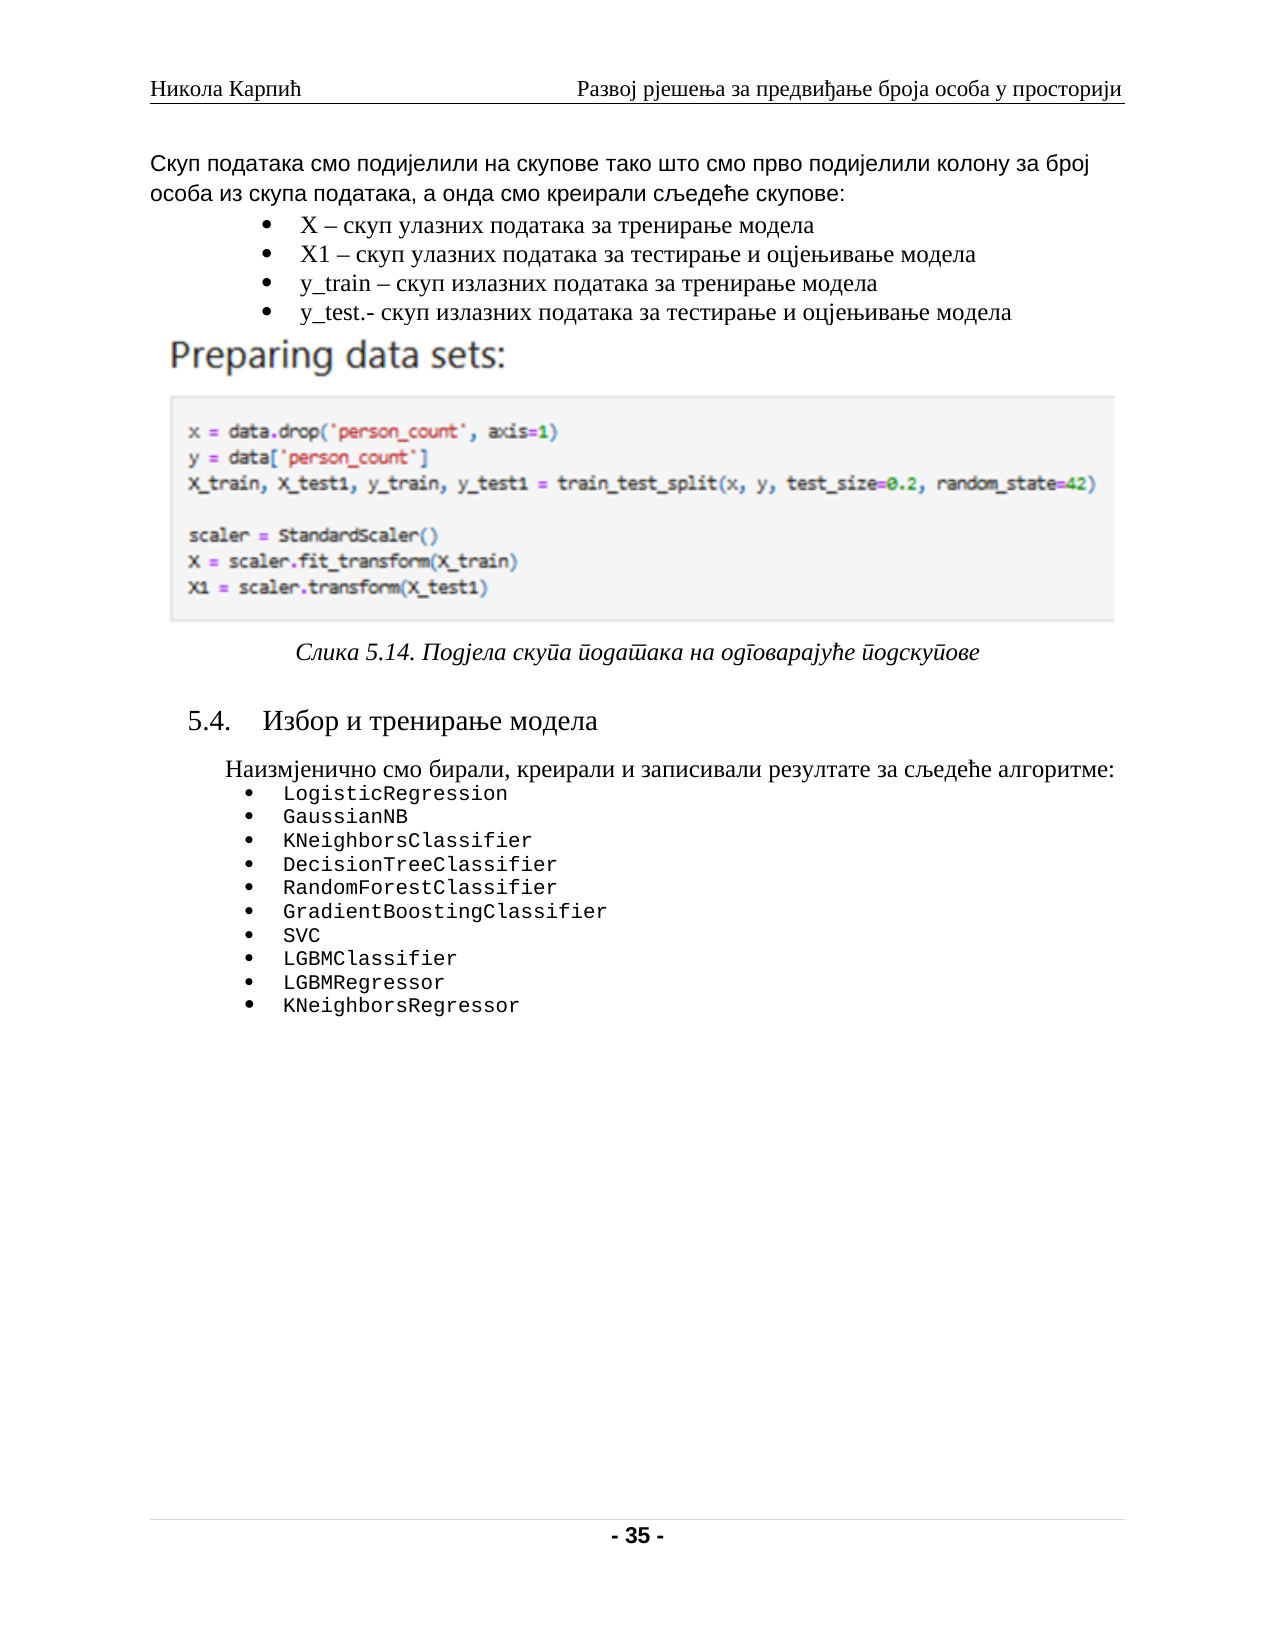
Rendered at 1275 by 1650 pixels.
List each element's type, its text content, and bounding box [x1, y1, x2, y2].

list LGBMRegressor [245, 972, 1125, 996]
list y_test.- скуп излазних података за тестирање и оцјењивање модела [262, 297, 1125, 325]
picture [160, 325, 1115, 637]
list GradientBoostingClassifier [245, 901, 1125, 924]
list LGBMClassifier [245, 948, 1125, 972]
list LogisticRegression [245, 783, 1125, 806]
list KNeighborsClassifier [245, 830, 1125, 854]
list GaussianNB [245, 806, 1125, 830]
list KNeighborsRegressor [245, 996, 1125, 1019]
list X1 – скуп улазних података за тестирање и оцјењивање модела [262, 239, 1125, 268]
text Скуп података смо подијелили на скупове тако што смо прво подијелили колону за број особа из скупа података, а онда смо креирали сљедеће скупове: [150, 150, 1125, 207]
list SVC [245, 924, 1125, 948]
list DecisionTreeClassifier [245, 854, 1125, 877]
text Наизмјенично смо бирали, креирали и записивали резултате за сљедеће алгоритме: [150, 754, 1125, 783]
subtitle Избор и тренирање модела [187, 703, 1125, 736]
text Слика 5.14. Подјела скупа података на одговарајуће подскупове [150, 637, 1125, 665]
list RandomForestClassifier [245, 877, 1125, 901]
list X – скуп улазних података за тренирање модела [262, 210, 1125, 239]
list y_train – скуп излазних података за тренирање модела [262, 268, 1125, 297]
